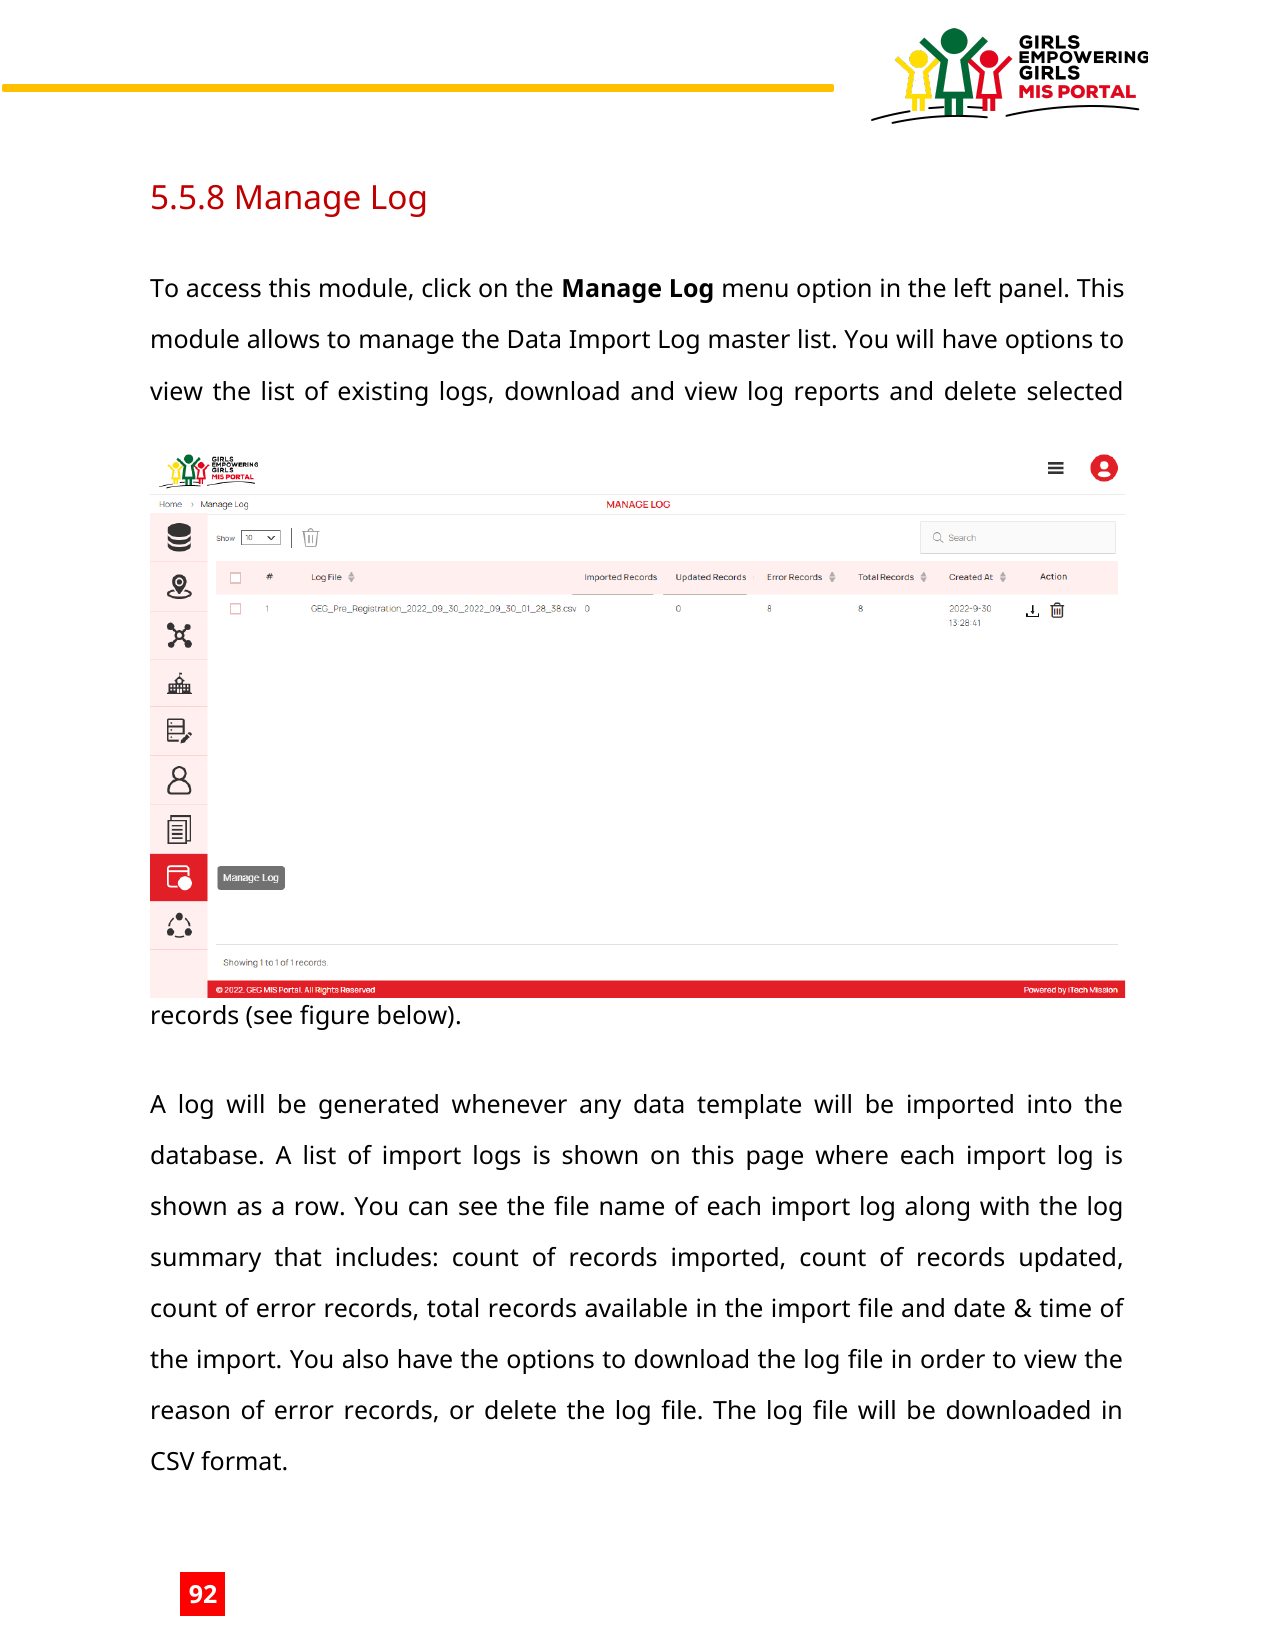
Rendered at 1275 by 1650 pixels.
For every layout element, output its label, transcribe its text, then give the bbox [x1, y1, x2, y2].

picture [150, 450, 1125, 998]
text To access this module, click on the Manage Log menu option in the left panel. This module allows to manage the Data Import Log master list. You will have options to view the list of existing logs, download and view log reports and delete selected records (see figure below). [150, 271, 1125, 450]
picture [871, 28, 1148, 125]
text To access this module, click on the Manage Log menu option in the left panel. This module allows to manage the Data Import Log master list. You will have options to view the list of existing logs, download and view log reports and delete selected records (see figure below). [150, 998, 1125, 1032]
text A log will be generated whenever any data template will be imported into the database. A list of import logs is shown on this page where each import log is shown as a row. You can see the file name of each import log along with the log summary that includes: count of records imported, count of records updated, count of error records, total records available in the import file and date & time of the import. You also have the options to download the log file in order to view the reason of error records, or delete the log file. The log file will be downloaded in CSV format. [150, 1087, 1125, 1478]
subtitle 5.5.8 Manage Log [150, 174, 1125, 219]
